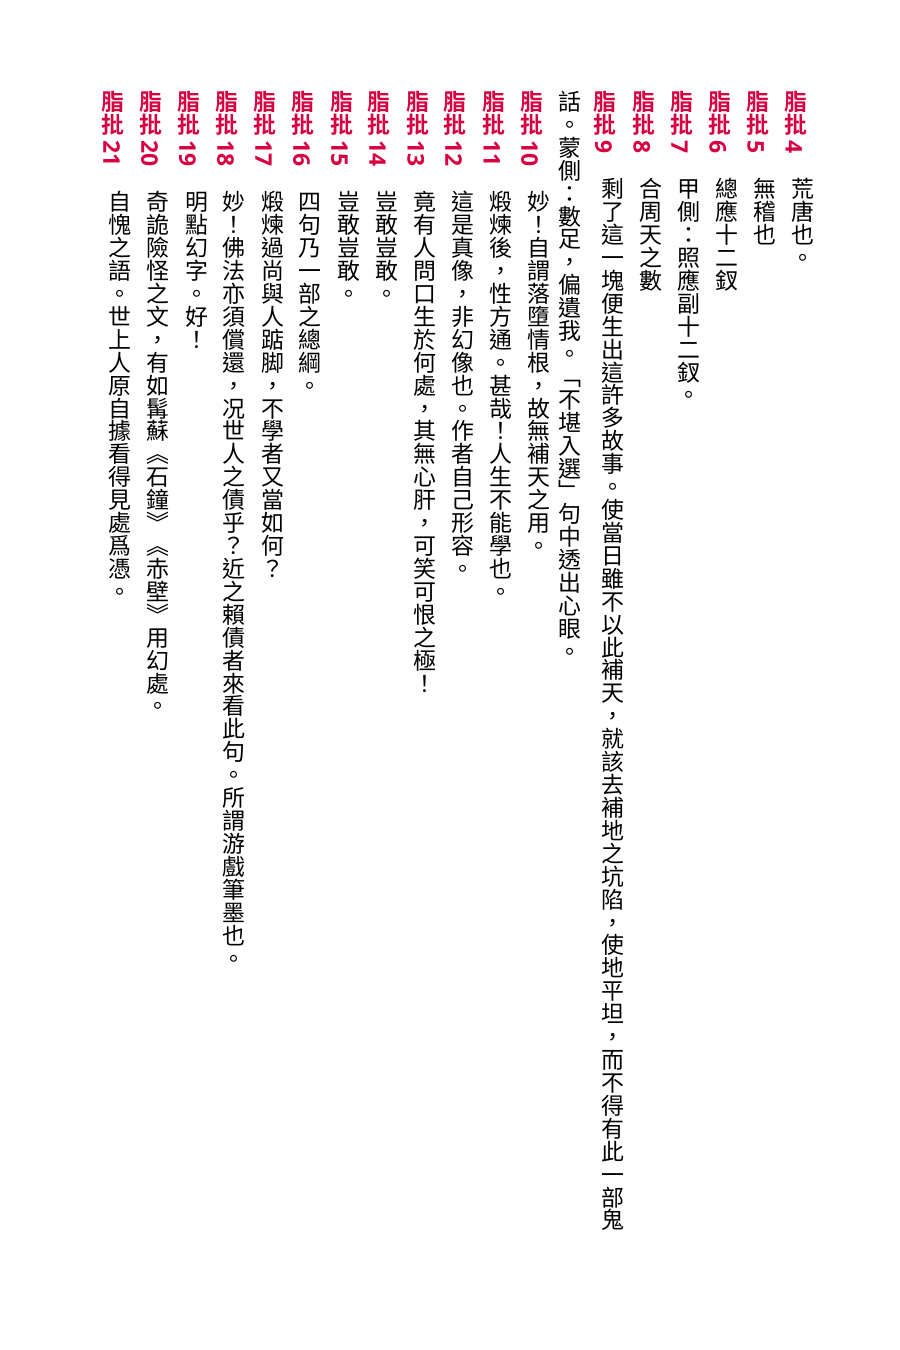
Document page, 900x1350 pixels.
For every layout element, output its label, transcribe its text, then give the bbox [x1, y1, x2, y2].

text 脂批5 無稽也 [741, 90, 772, 1260]
text 脂批9 剩了這一塊便生出這許多故事。使當日雖不以此補天，就該去補地之坑陷，使地平坦，而不得有此一部鬼話。蒙側：數足，偏遺我。「不堪入選」句中透出心眼。 [553, 90, 620, 1260]
text 脂批16 四句乃一部之總綱。 [287, 90, 318, 1260]
text 脂批8 合周天之數 [627, 90, 658, 1260]
text 脂批18 妙！佛法亦須償還，况世人之債乎？近之賴債者來看此句。所謂游戲筆墨也。 [211, 90, 242, 1260]
text 脂批11 煅煉後，性方通。甚哉！人生不能學也。 [477, 90, 508, 1260]
text 脂批7 甲側：照應副十二釵。 [665, 90, 696, 1260]
text 脂批19 明點幻字。好！ [172, 90, 204, 1260]
text 脂批6 總應十二釵 [703, 90, 734, 1260]
text 脂批17 煅煉過尚與人踮脚，不學者又當如何？ [248, 90, 280, 1260]
text 脂批10 妙！自謂落墮情根，故無補天之用。 [515, 90, 546, 1260]
text 脂批15 豈敢豈敢。 [324, 90, 356, 1260]
text 脂批20 奇詭險怪之文，有如髯蘇《石鐘》《赤壁》用幻處。 [134, 90, 166, 1260]
text 脂批4 荒唐也。 [779, 90, 810, 1260]
text 脂批12 這是真像，非幻像也。作者自己形容。 [439, 90, 470, 1260]
text 脂批14 豈敢豈敢。 [363, 90, 394, 1260]
text 脂批21 自愧之語。世上人原自據看得見處爲憑。 [96, 90, 128, 1260]
text 脂批13 竟有人問口生於何處，其無心肝，可笑可恨之極！ [401, 90, 432, 1260]
